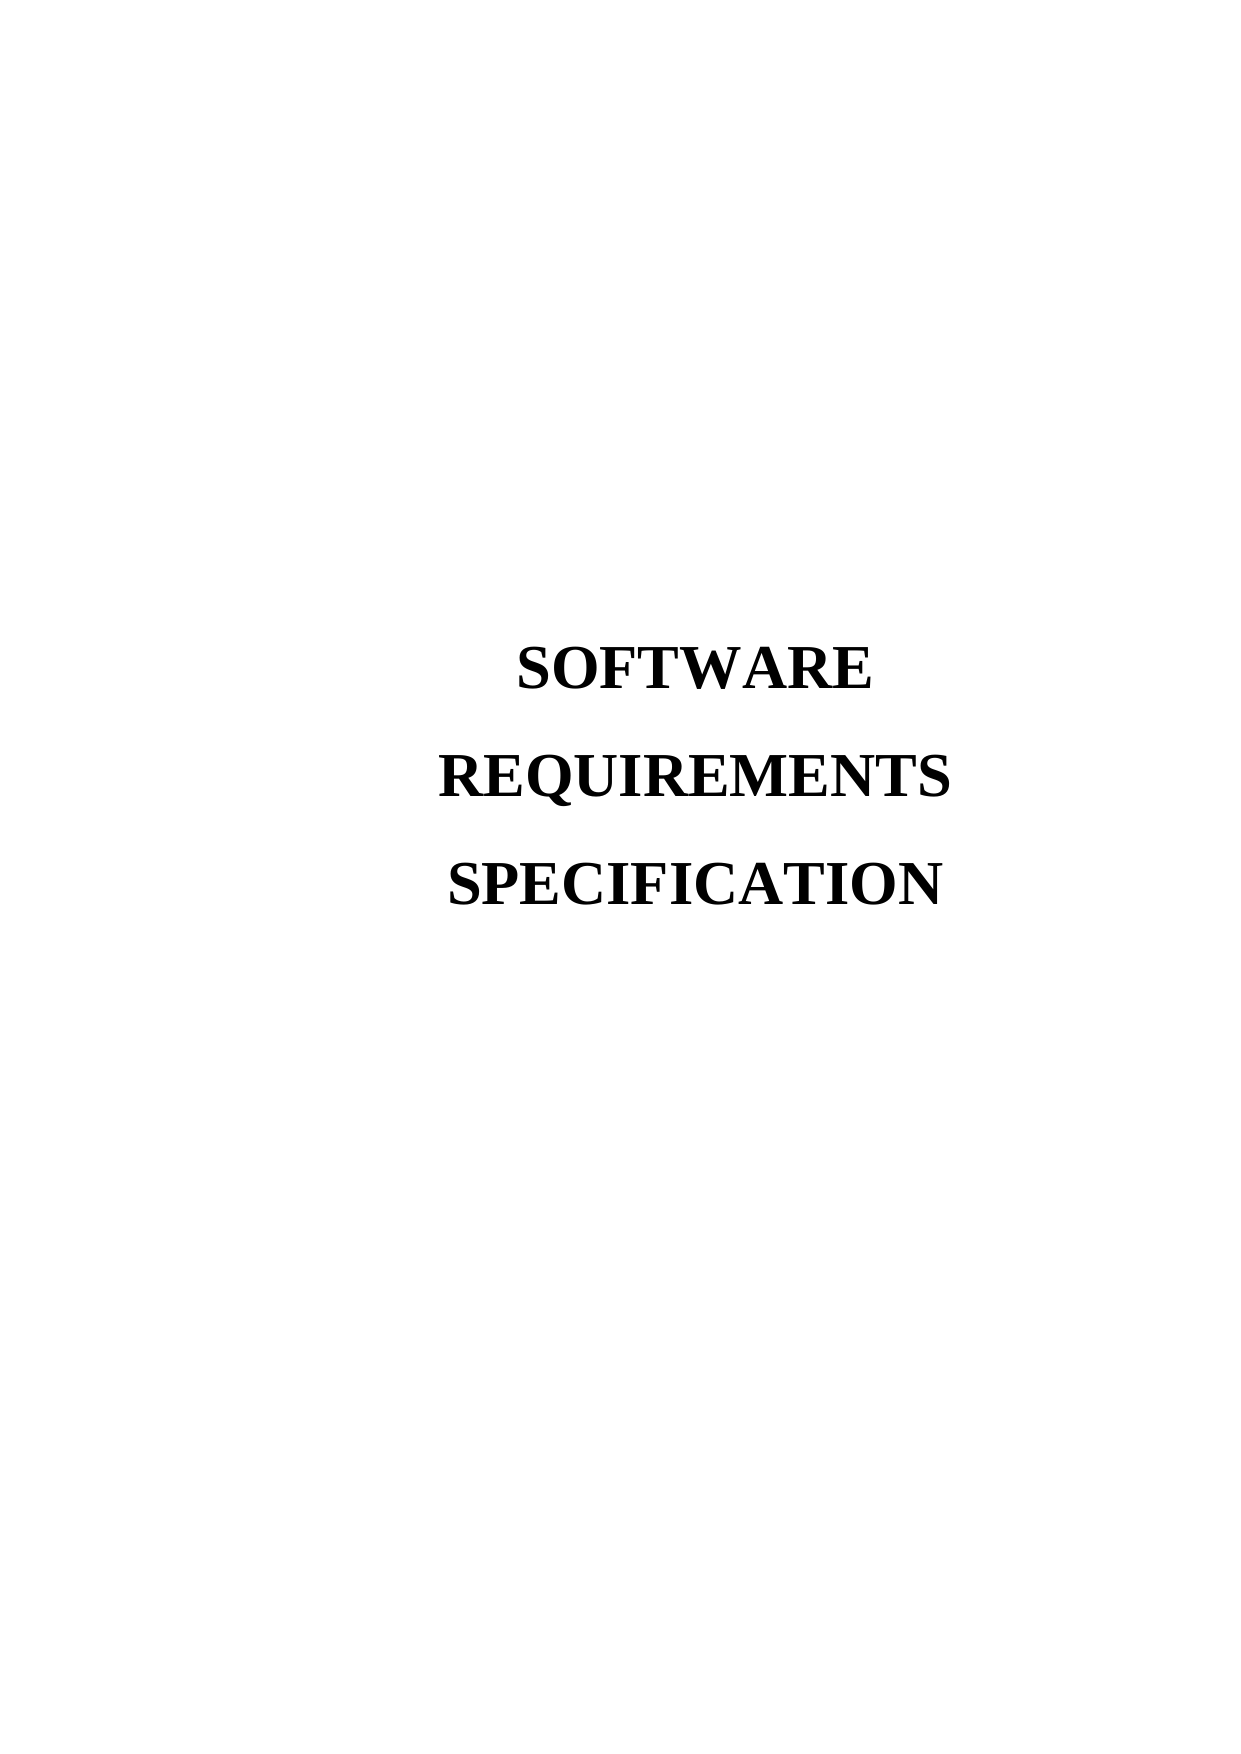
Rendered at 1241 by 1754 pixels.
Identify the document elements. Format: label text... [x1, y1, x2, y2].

list SOFTWARE REQUIREMENTS SPECIFICATION [262, 630, 1128, 918]
